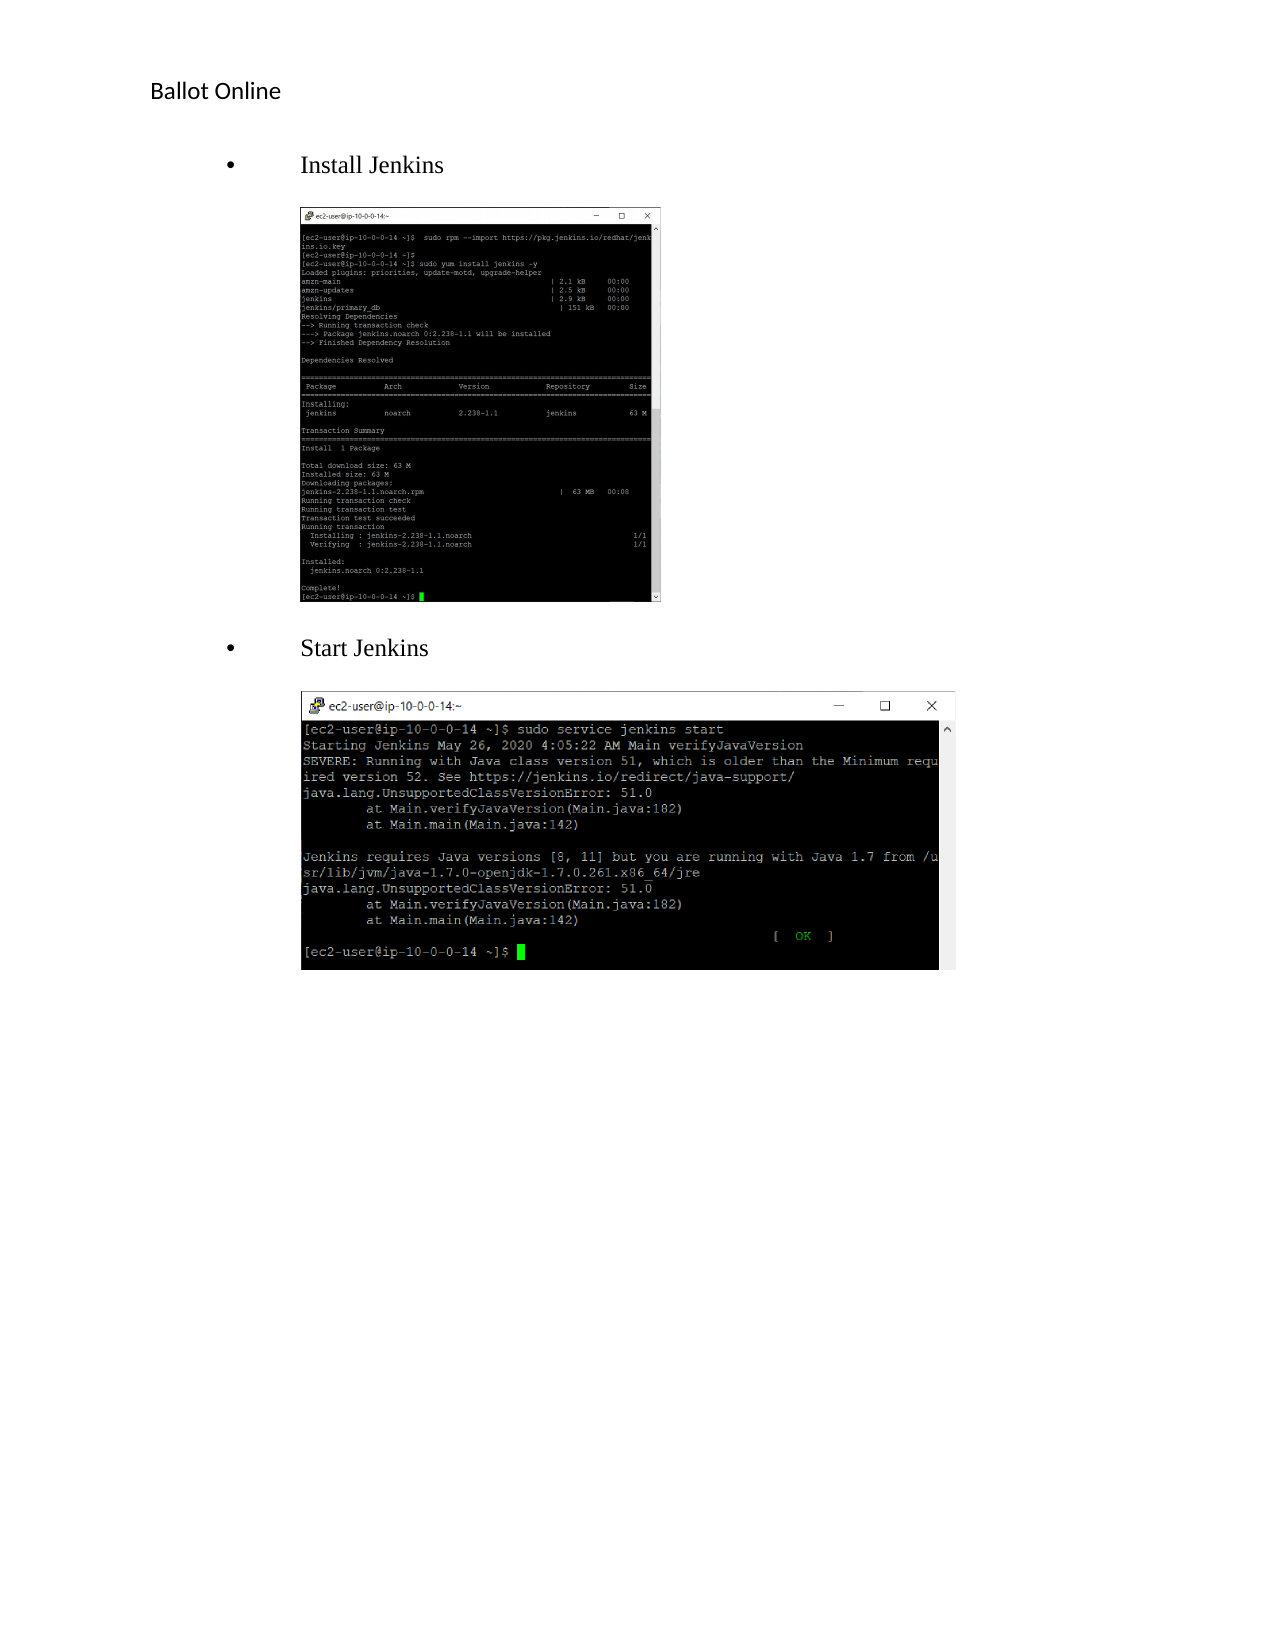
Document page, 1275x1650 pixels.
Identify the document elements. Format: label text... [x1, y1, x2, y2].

picture [300, 207, 661, 602]
picture [300, 690, 955, 970]
list Install Jenkins [151, 150, 1125, 179]
list Start Jenkins [151, 633, 1125, 661]
